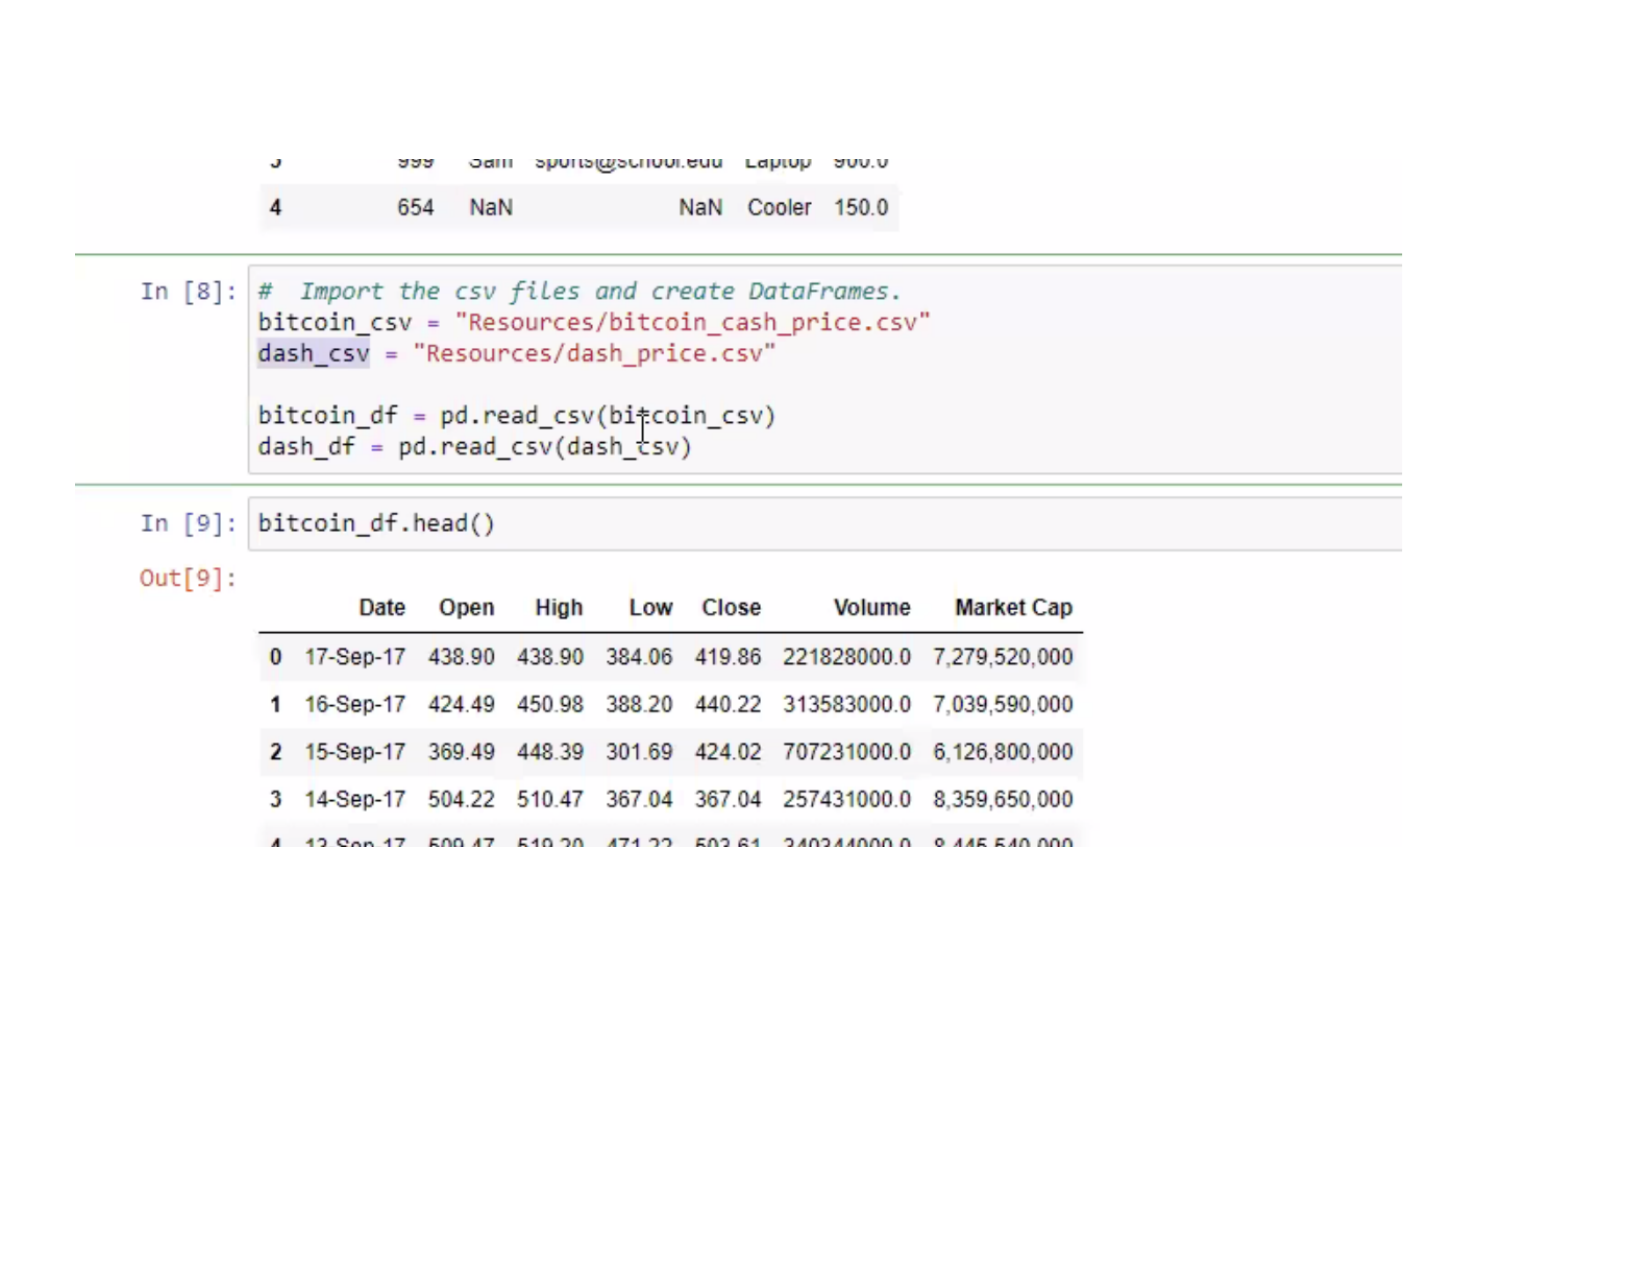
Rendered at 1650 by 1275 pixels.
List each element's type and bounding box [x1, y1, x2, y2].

picture [75, 159, 1403, 847]
